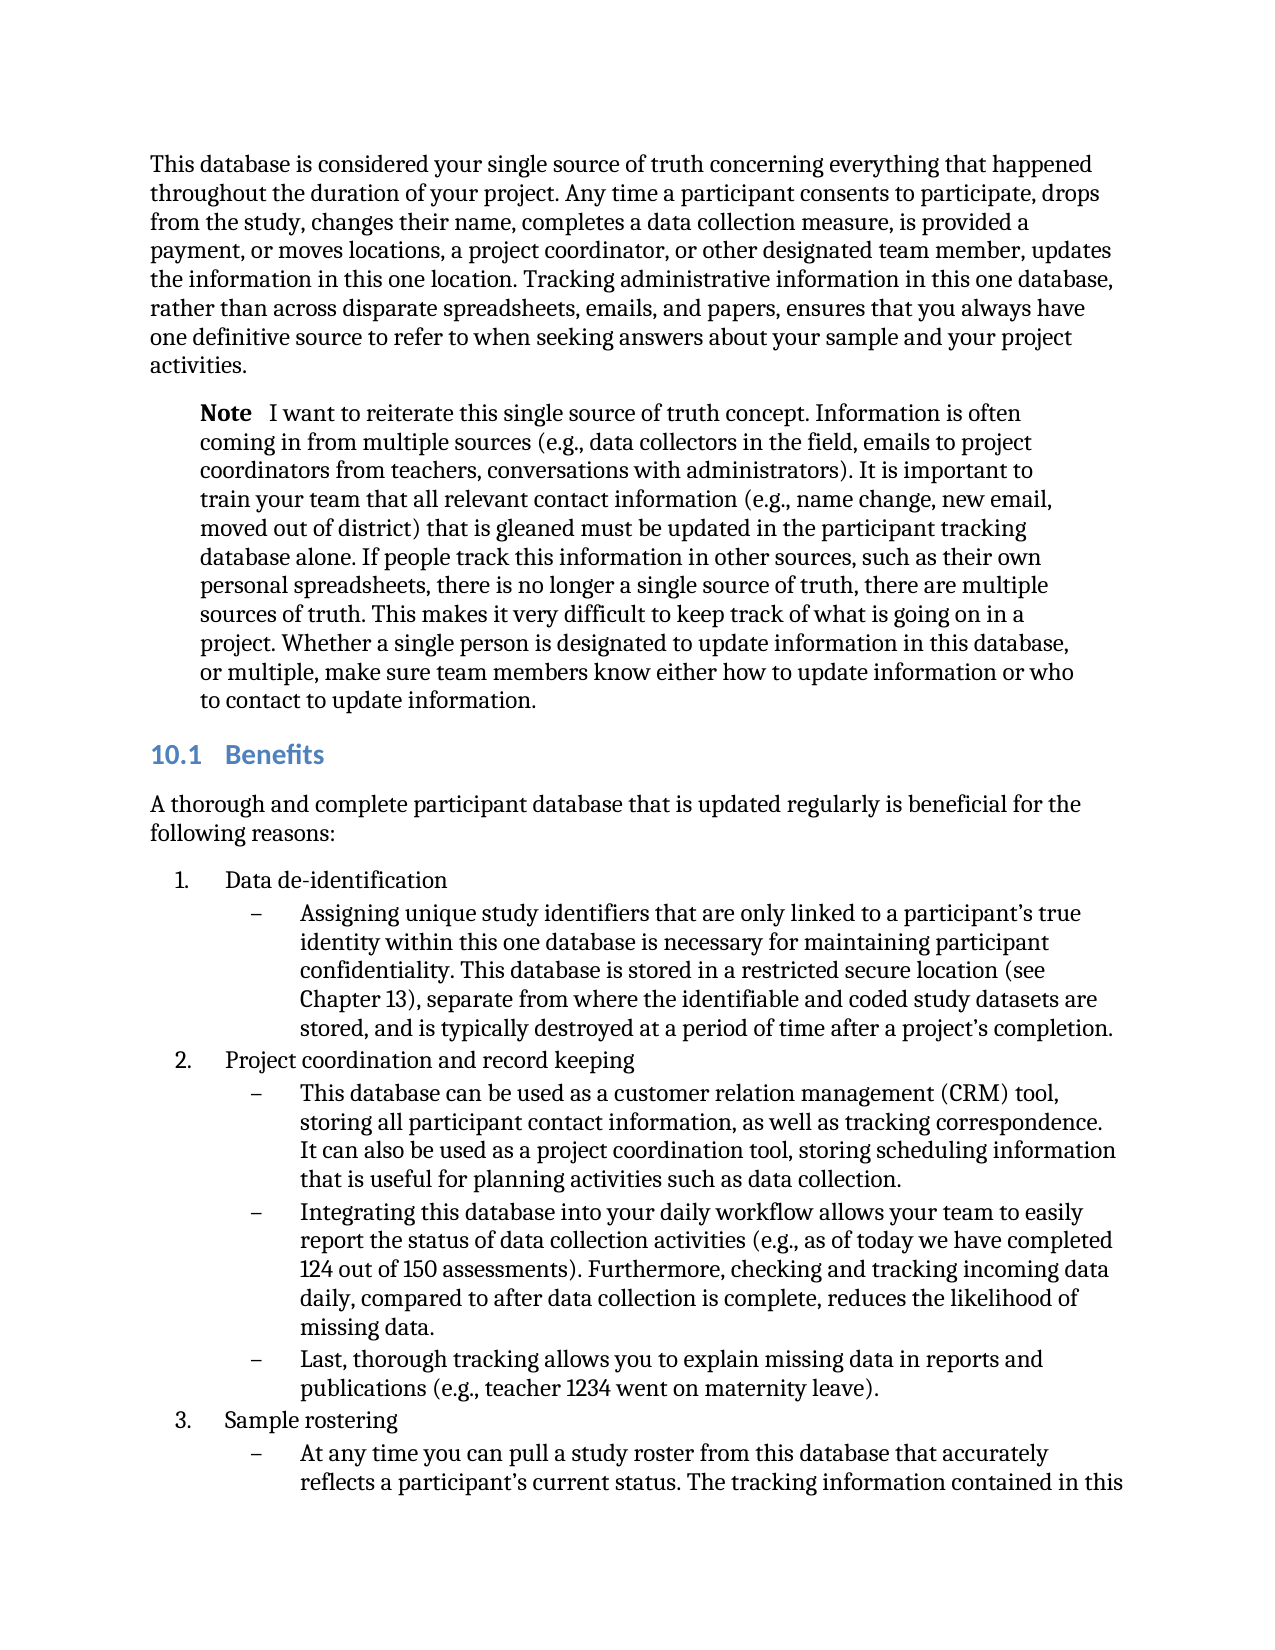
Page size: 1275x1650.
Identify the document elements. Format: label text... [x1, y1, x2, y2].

text Note I want to reiterate this single source of truth concept. Information is often coming in from multiple sources (e.g., data collectors in the field, emails to project coordinators from teachers, conversations with administrators). It is important to train your team that all relevant contact information (e.g., name change, new email, moved out of district) that is gleaned must be updated in the participant tracking database alone. If people track this information in other sources, such as their own personal spreadsheets, there is no longer a single source of truth, there are multiple sources of truth. This makes it very difficult to keep track of what is going on in a project. Whether a single person is designated to update information in this database, or multiple, make sure team members know either how to update information or who to contact to update information. [200, 399, 1075, 715]
text This database is considered your single source of truth concerning everything that happened throughout the duration of your project. Any time a participant consents to participate, drops from the study, changes their name, completes a data collection measure, is provided a payment, or moves locations, a project coordinator, or other designated team member, updates the information in this one location. Tracking administrative information in this one database, rather than across disparate spreadsheets, emails, and papers, ensures that you always have one definitive source to refer to when seeking answers about your sample and your project activities. [150, 150, 1125, 380]
list This database can be used as a customer relation management (CRM) tool, storing all participant contact information, as well as tracking correspondence. It can also be used as a project coordination tool, storing scheduling information that is useful for planning activities such as data collection. [250, 1079, 1125, 1194]
subtitle 10.1 Benefits [150, 736, 1125, 771]
list Sample rostering [175, 1406, 1125, 1435]
list Project coordination and record keeping [175, 1046, 1125, 1075]
list Last, thorough tracking allows you to explain missing data in reports and publications (e.g., teacher 1234 went on maternity leave). [250, 1345, 1125, 1403]
text A thorough and complete participant database that is updated regularly is beneficial for the following reasons: [150, 790, 1125, 848]
list Integrating this database into your daily workflow allows your team to easily report the status of data collection activities (e.g., as of today we have completed 124 out of 150 assessments). Furthermore, checking and tracking incoming data daily, compared to after data collection is complete, reduces the likelihood of missing data. [250, 1198, 1125, 1341]
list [250, 1439, 1125, 1496]
list Data de-identification [175, 866, 1125, 895]
list Assigning unique study identifiers that are only linked to a participant’s true identity within this one database is necessary for maintaining participant confidentiality. This database is stored in a restricted secure location (see Chapter 13), separate from where the identifiable and coded study datasets are stored, and is typically destroyed at a period of time after a project’s completion. [250, 899, 1125, 1043]
